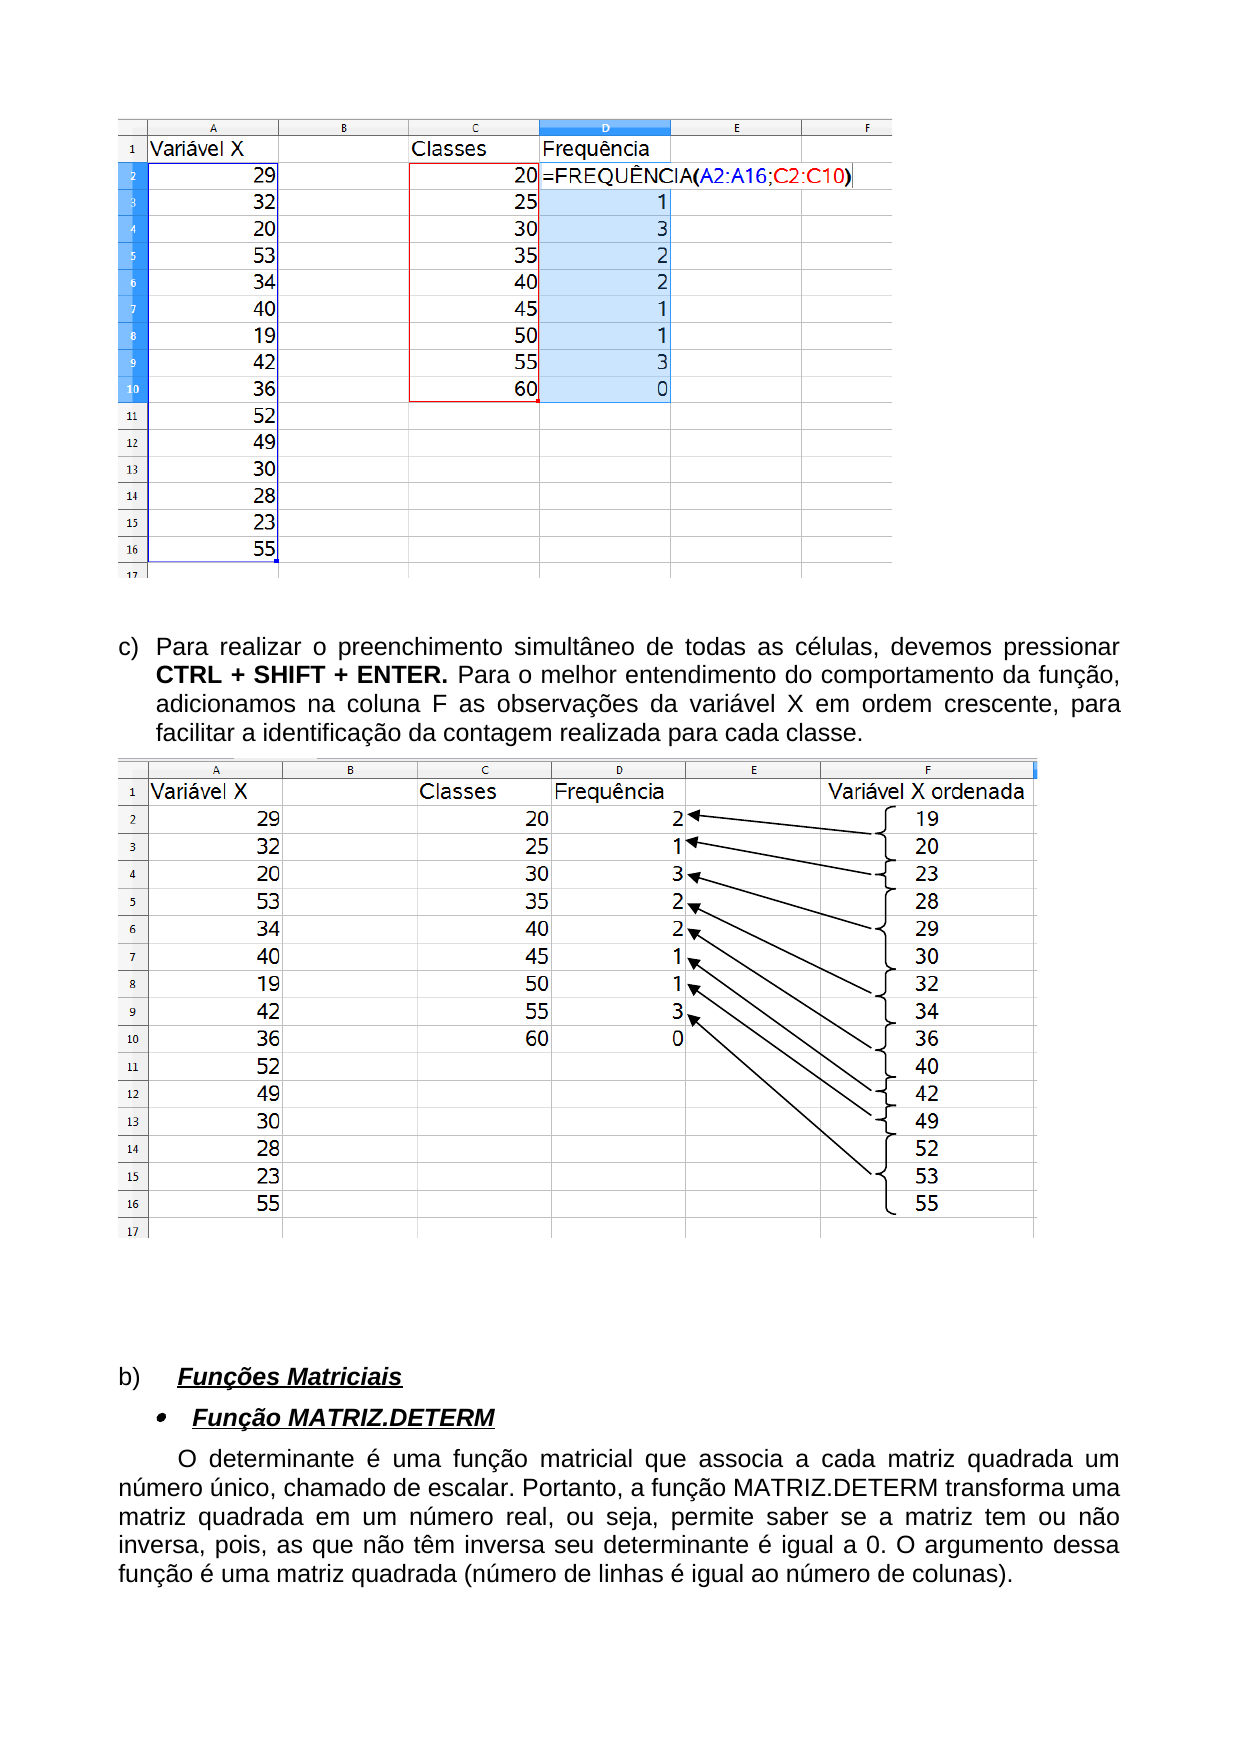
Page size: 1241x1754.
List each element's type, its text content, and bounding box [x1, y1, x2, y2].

picture [118, 118, 893, 578]
list Função MATRIZ.DETERM [154, 1403, 1122, 1432]
list Para realizar o preenchimento simultâneo de todas as células, devemos pressionar CTRL + SHIFT + ENTER. Para o melhor entendimento do comportamento da função, adicionamos na coluna F as observações da variável X em ordem crescente, para facilitar a identificação da contagem realizada para cada classe. [118, 631, 1122, 746]
picture [118, 758, 1038, 1238]
text O determinante é uma função matricial que associa a cada matriz quadrada um número único, chamado de escalar. Portanto, a função MATRIZ.DETERM transforma uma matriz quadrada em um número real, ou seja, permite saber se a matriz tem ou não inversa, pois, as que não têm inversa seu determinante é igual a 0. O argumento dessa função é uma matriz quadrada (número de linhas é igual ao número de colunas). [118, 1444, 1122, 1588]
list Funções Matriciais [118, 1362, 1122, 1390]
